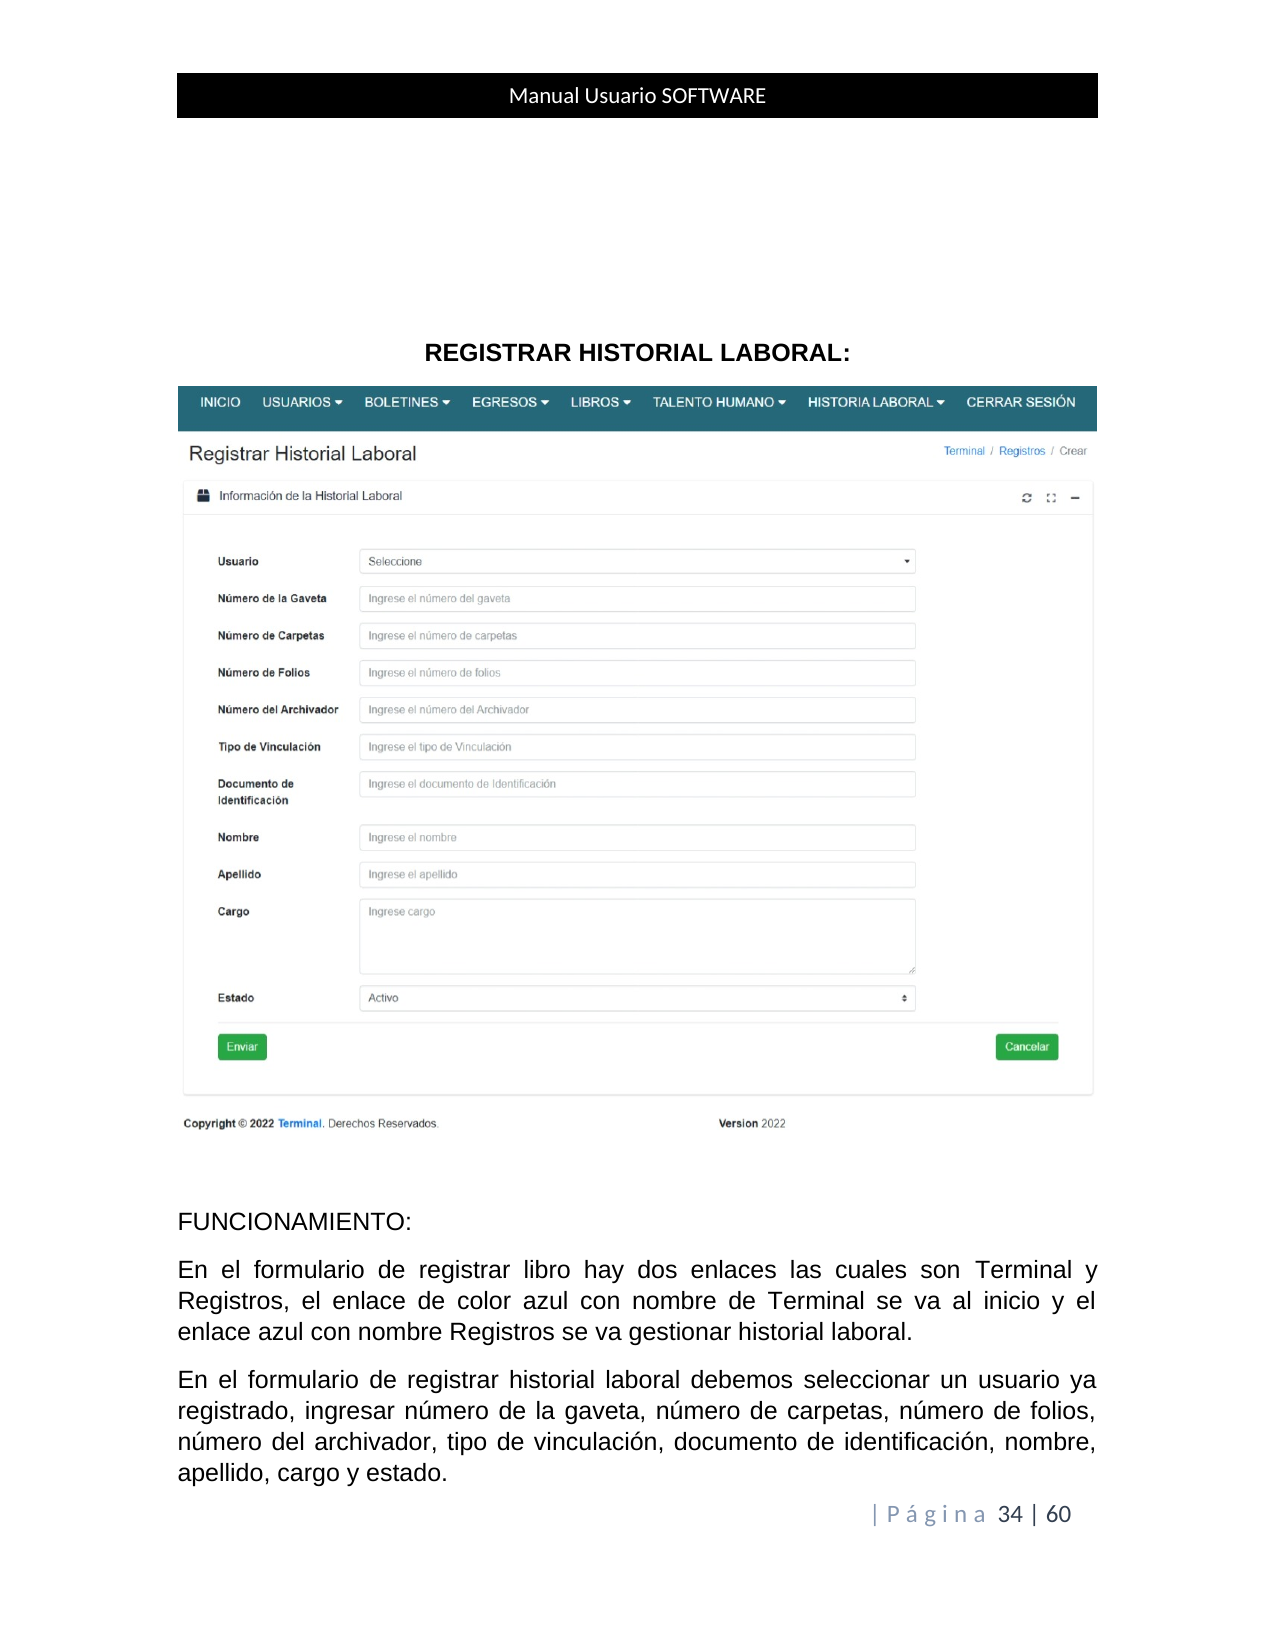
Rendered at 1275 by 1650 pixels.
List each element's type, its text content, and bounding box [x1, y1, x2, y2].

text En el formulario de registrar historial laboral debemos seleccionar un usuario ya registrado, ingresar número de la gaveta, número de carpetas, número de folios, número del archivador, tipo de vinculación, documento de identificación, nombre, apellido, cargo y estado. [177, 1364, 1098, 1486]
picture [178, 386, 1097, 1141]
text REGISTRAR HISTORIAL LABORAL: [177, 338, 1098, 367]
text FUNCIONAMIENTO: [177, 1207, 1098, 1236]
text En el formulario de registrar libro hay dos enlaces las cuales son Terminal y Registros, el enlace de color azul con nombre de Terminal se va al inicio y el enlace azul con nombre Registros se va gestionar historial laboral. [177, 1255, 1098, 1346]
